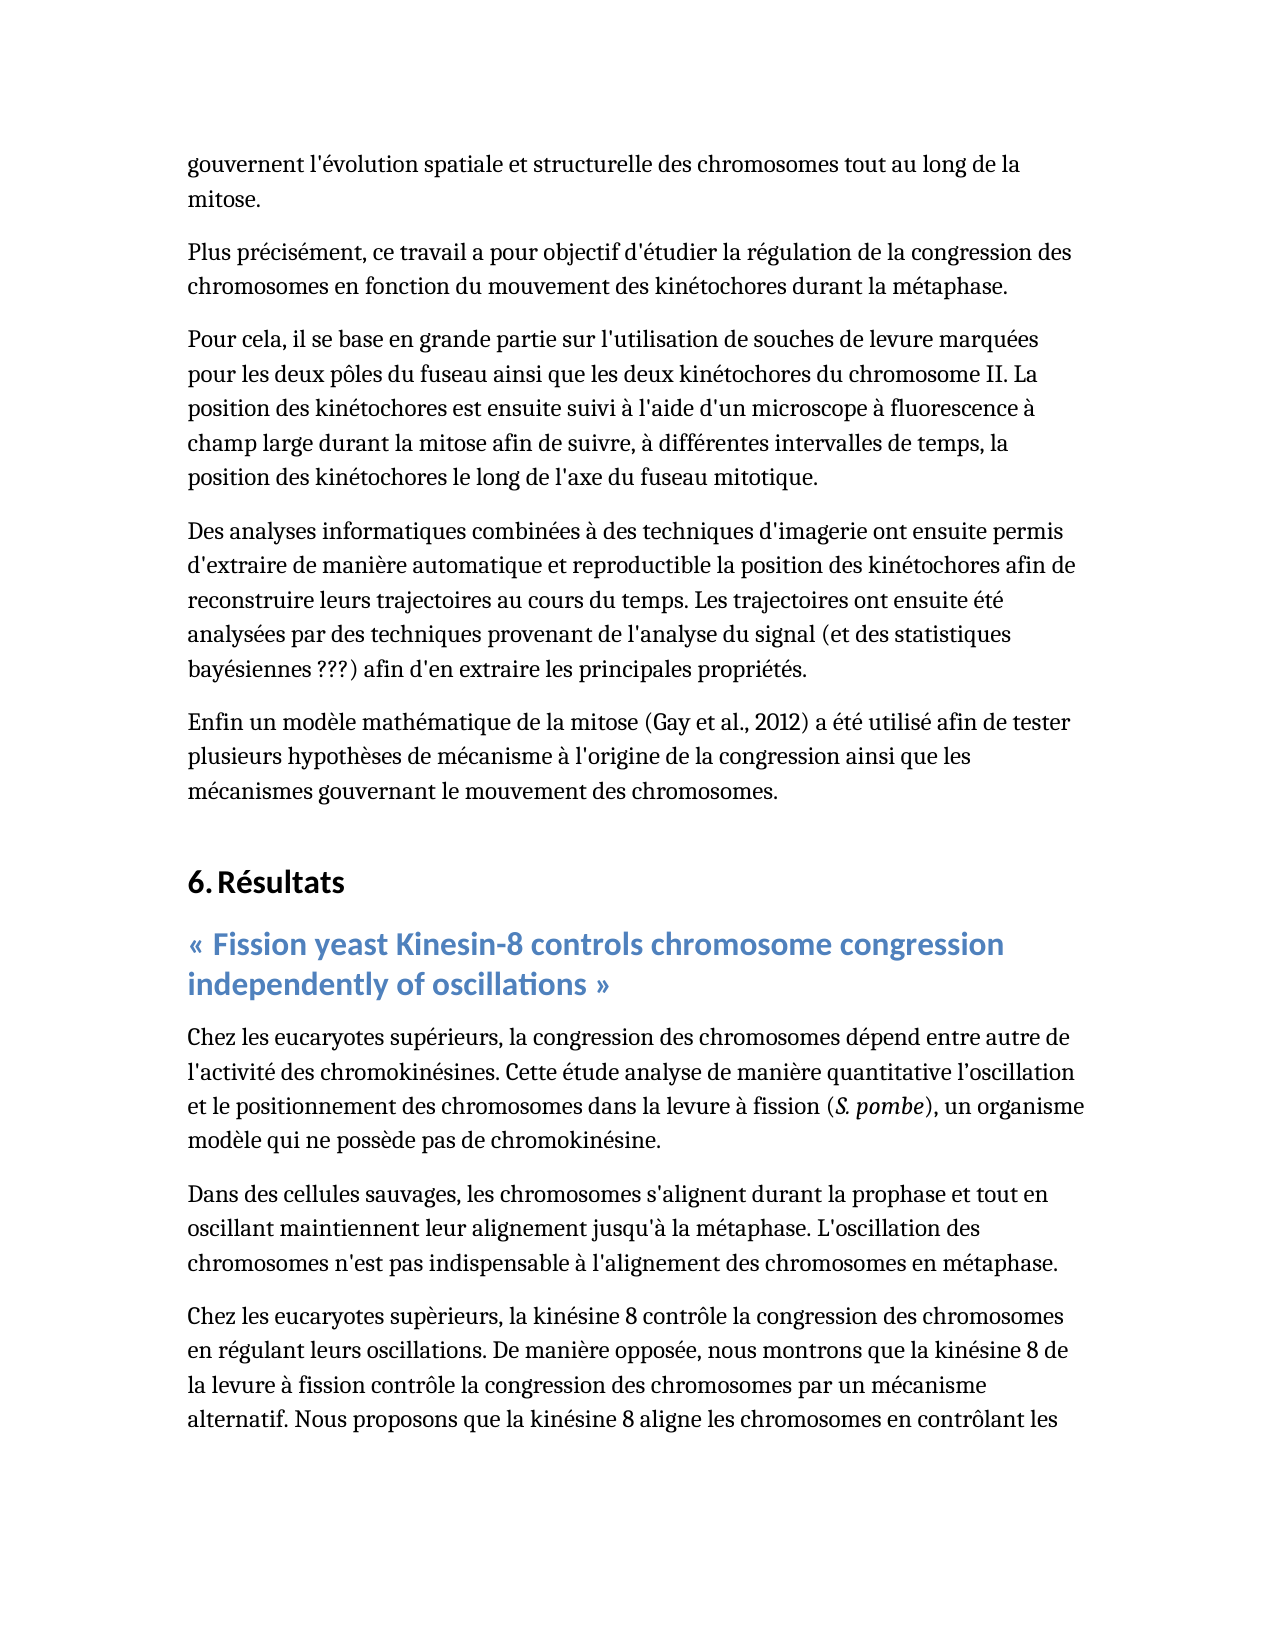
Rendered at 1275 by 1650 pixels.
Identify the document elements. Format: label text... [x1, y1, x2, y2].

text Plus précisément, ce travail a pour objectif d'étudier la régulation de la congression des chromosomes en fonction du mouvement des kinétochores durant la métaphase. [187, 238, 1087, 301]
text Chez les eucaryotes supérieurs, la congression des chromosomes dépend entre autre de l'activité des chromokinésines. Cette étude analyse de manière quantitative l’oscillation et le positionnement des chromosomes dans la levure à fission (S. pombe), un organisme modèle qui ne possède pas de chromokinésine. [187, 1023, 1087, 1155]
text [187, 1302, 1087, 1434]
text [187, 150, 1087, 213]
subtitle Résultats [187, 861, 1087, 902]
text Des analyses informatiques combinées à des techniques d'imagerie ont ensuite permis d'extraire de manière automatique et reproductible la position des kinétochores afin de reconstruire leurs trajectoires au cours du temps. Les trajectoires ont ensuite été analysées par des techniques provenant de l'analyse du signal (et des statistiques bayésiennes ???) afin d'en extraire les principales propriétés. [187, 517, 1087, 683]
text Enfin un modèle mathématique de la mitose (Gay et al., 2012) a été utilisé afin de tester plusieurs hypothèses de mécanisme à l'origine de la congression ainsi que les mécanismes gouvernant le mouvement des chromosomes. [187, 708, 1087, 805]
subtitle « Fission yeast Kinesin-8 controls chromosome congression independently of oscillations » [187, 923, 1087, 1004]
text Pour cela, il se base en grande partie sur l'utilisation de souches de levure marquées pour les deux pôles du fuseau ainsi que les deux kinétochores du chromosome II. La position des kinétochores est ensuite suivi à l'aide d'un microscope à fluorescence à champ large durant la mitose afin de suivre, à différentes intervalles de temps, la position des kinétochores le long de l'axe du fuseau mitotique. [187, 325, 1087, 492]
text Dans des cellules sauvages, les chromosomes s'alignent durant la prophase et tout en oscillant maintiennent leur alignement jusqu'à la métaphase. L'oscillation des chromosomes n'est pas indispensable à l'alignement des chromosomes en métaphase. [187, 1179, 1087, 1277]
